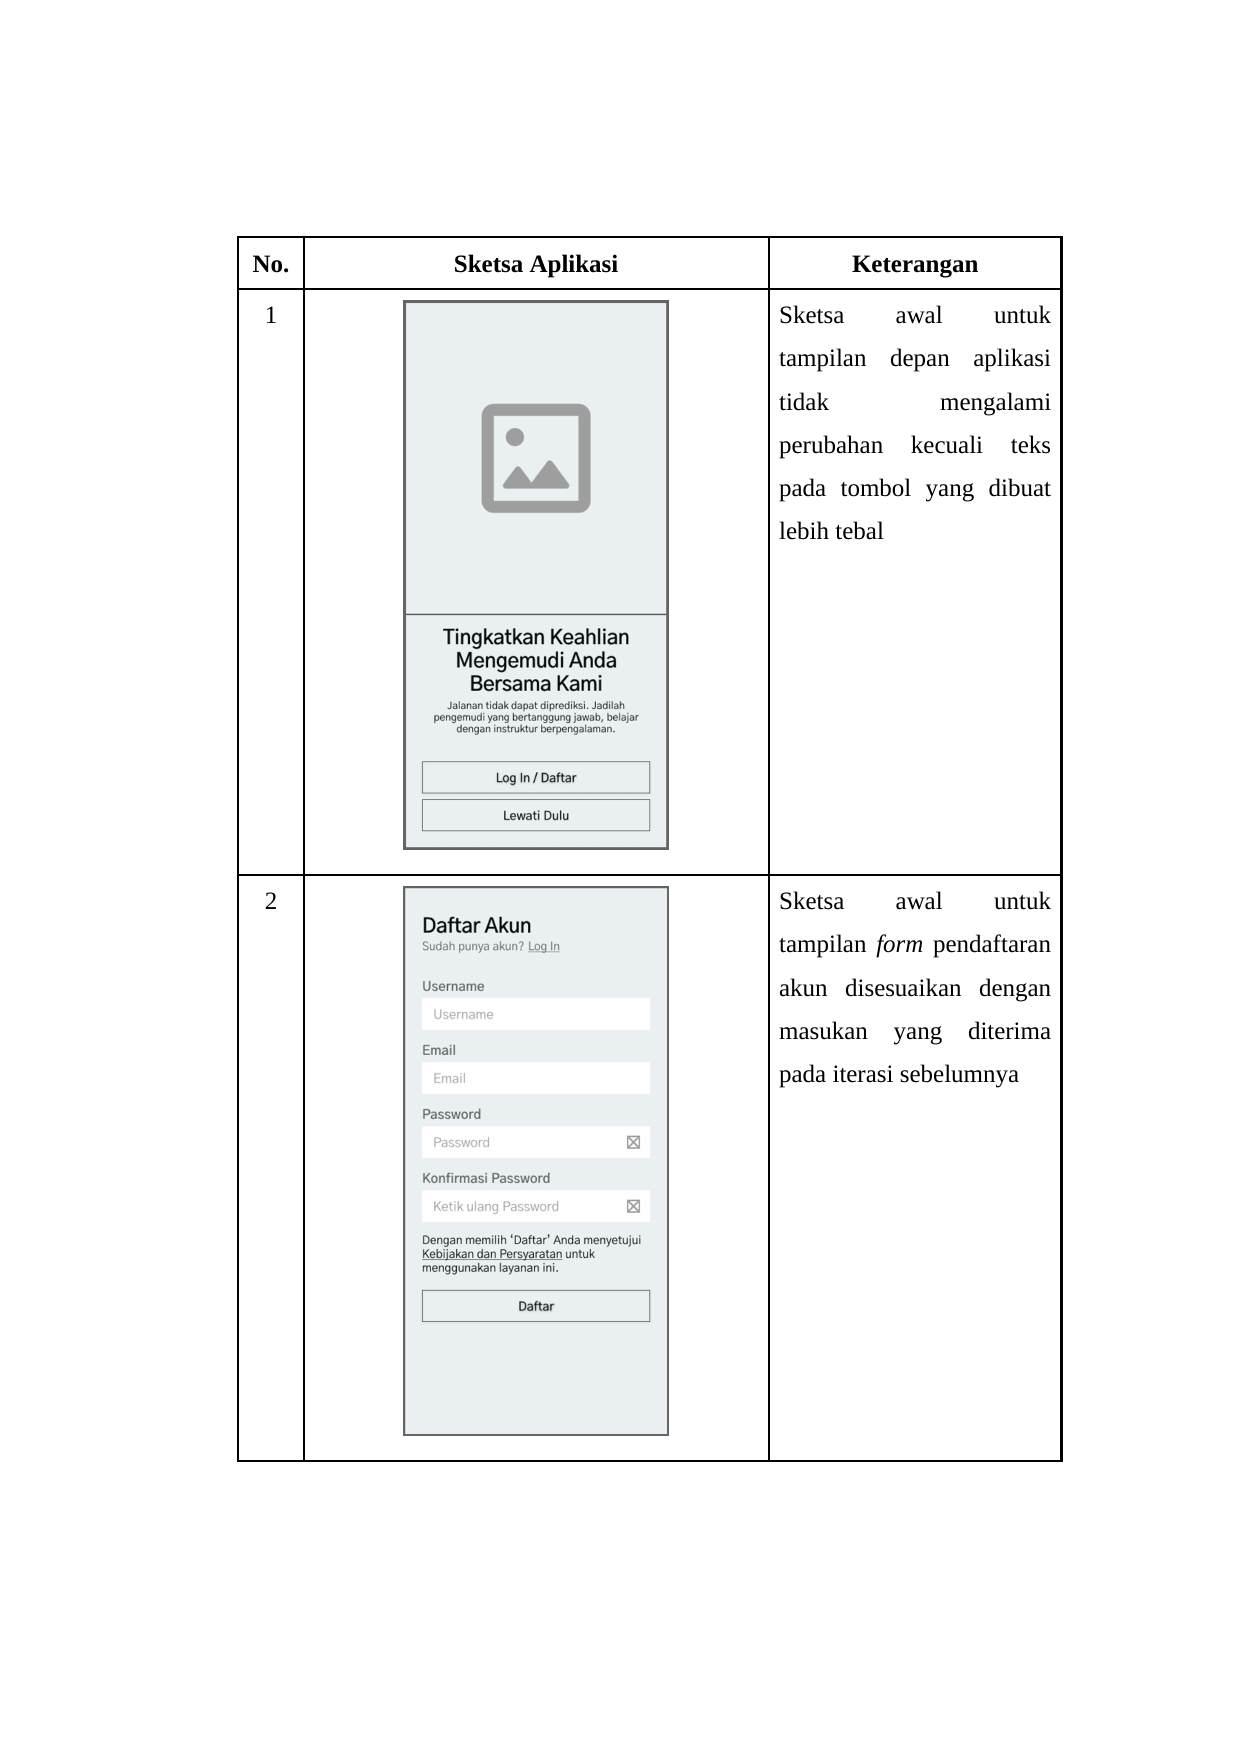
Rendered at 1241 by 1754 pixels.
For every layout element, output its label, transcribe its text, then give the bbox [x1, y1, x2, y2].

table_header Keterangan [770, 238, 1060, 288]
table_cell [305, 876, 768, 1460]
picture [403, 886, 669, 1436]
table_cell 1 [239, 290, 303, 874]
table_cell [305, 290, 768, 874]
table_header No. [239, 238, 303, 288]
picture [403, 300, 669, 850]
table_cell Sketsa awal untuk tampilan form pendaftaran akun disesuaikan dengan masukan yang diterima pada iterasi sebelumnya [770, 876, 1060, 1460]
table_cell Sketsa awal untuk tampilan depan aplikasi tidak mengalami perubahan kecuali teks pada tombol yang dibuat lebih tebal [770, 290, 1060, 874]
table_cell 2 [239, 876, 303, 1460]
table_header Sketsa Aplikasi [305, 238, 768, 288]
